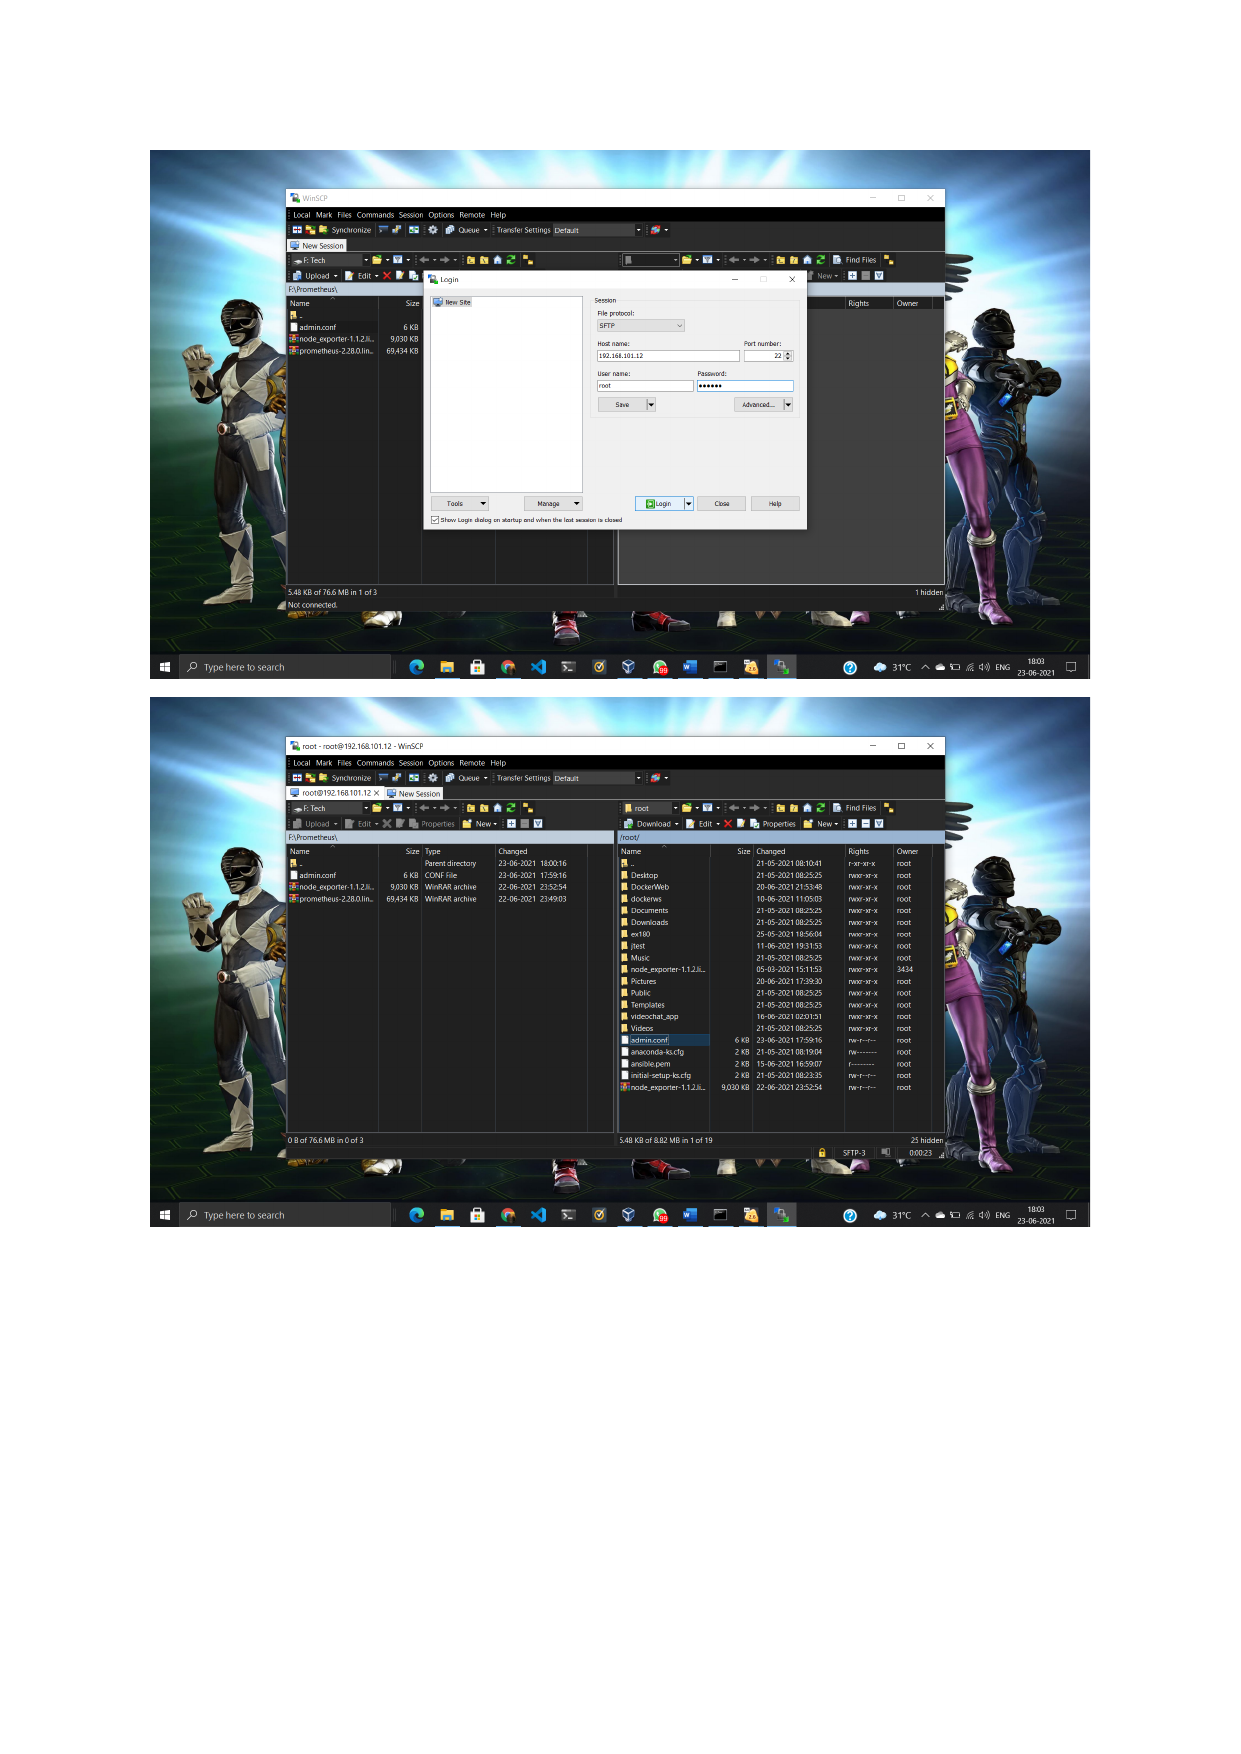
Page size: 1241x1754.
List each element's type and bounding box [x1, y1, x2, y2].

picture [150, 150, 1091, 679]
picture [150, 697, 1091, 1227]
